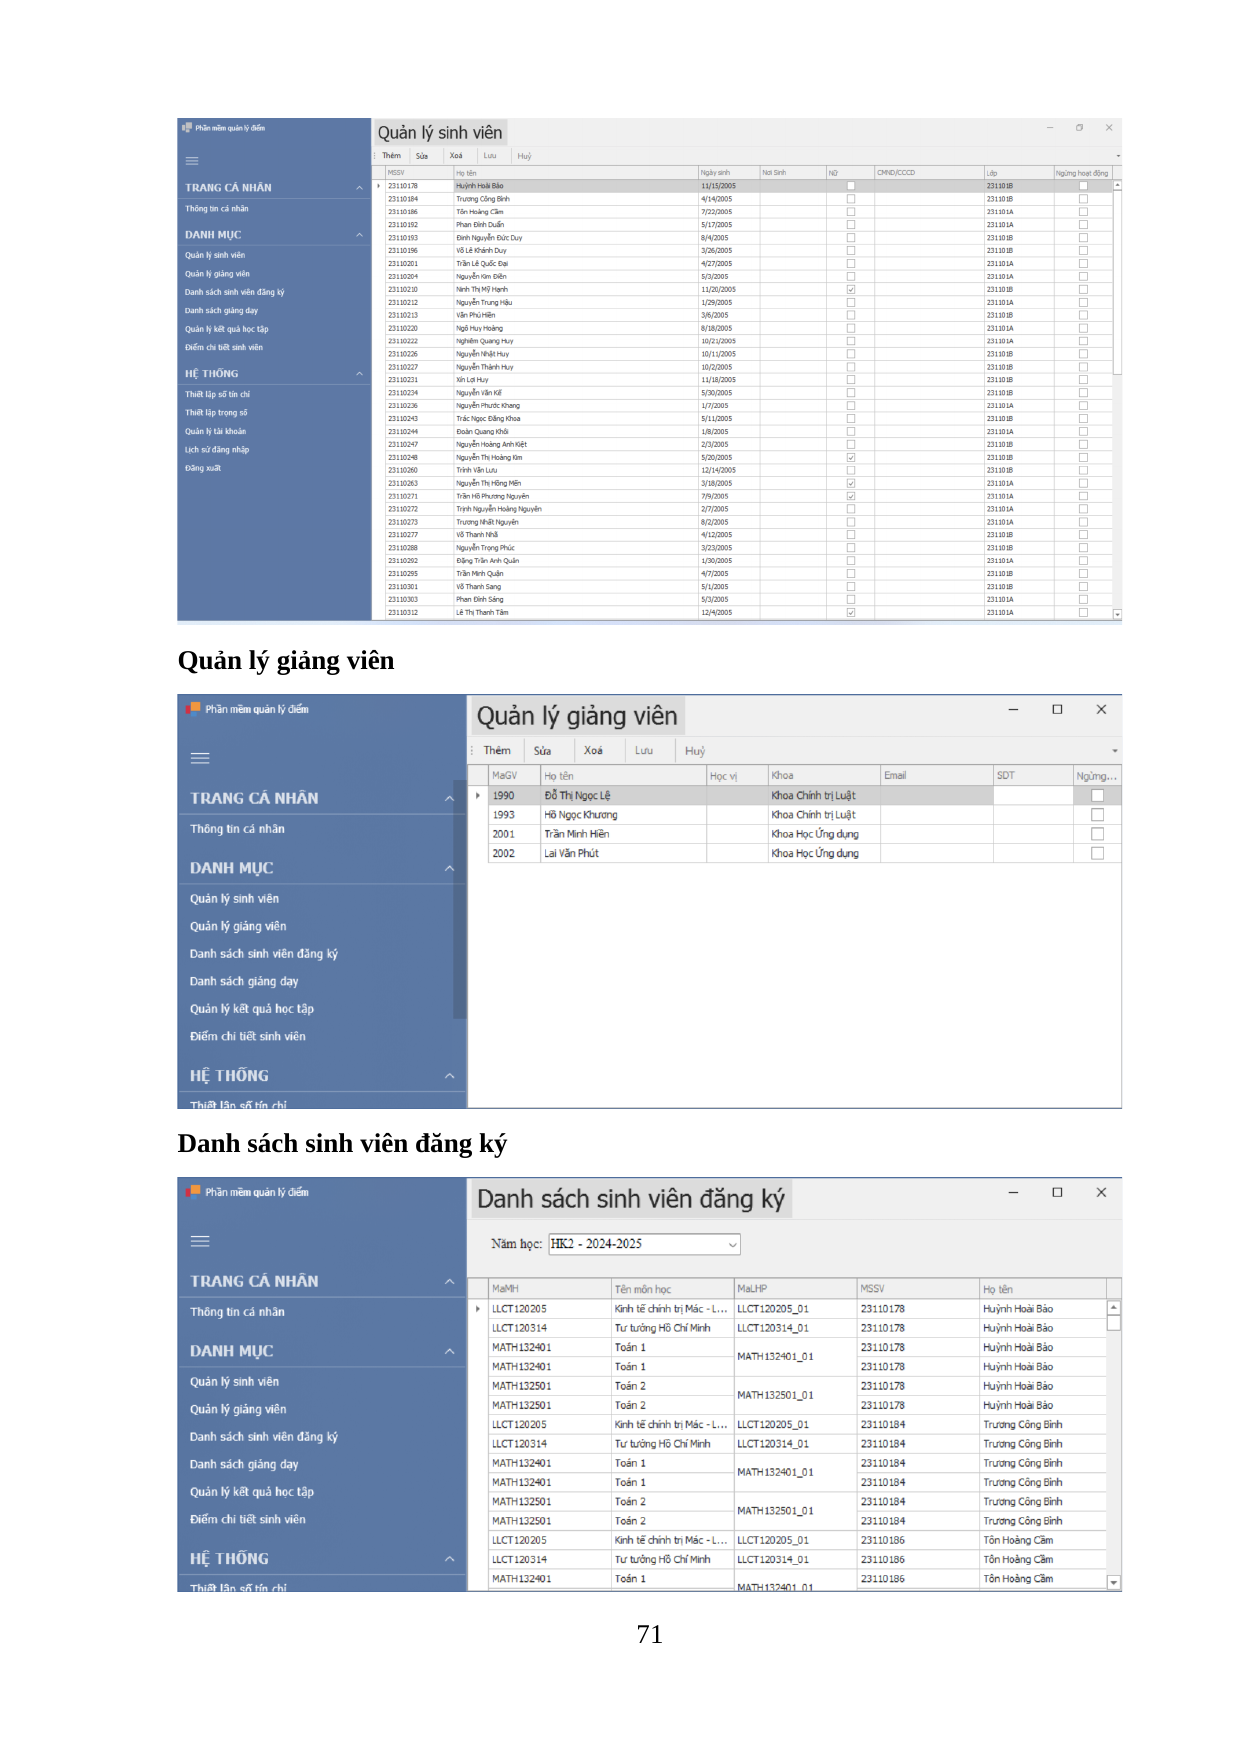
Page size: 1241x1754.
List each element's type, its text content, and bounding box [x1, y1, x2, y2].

text Danh sách sinh viên đăng ký [177, 1127, 1122, 1158]
picture [177, 118, 1123, 625]
picture [177, 694, 1123, 1109]
text Quản lý giảng viên [177, 644, 1122, 675]
picture [177, 1177, 1123, 1592]
